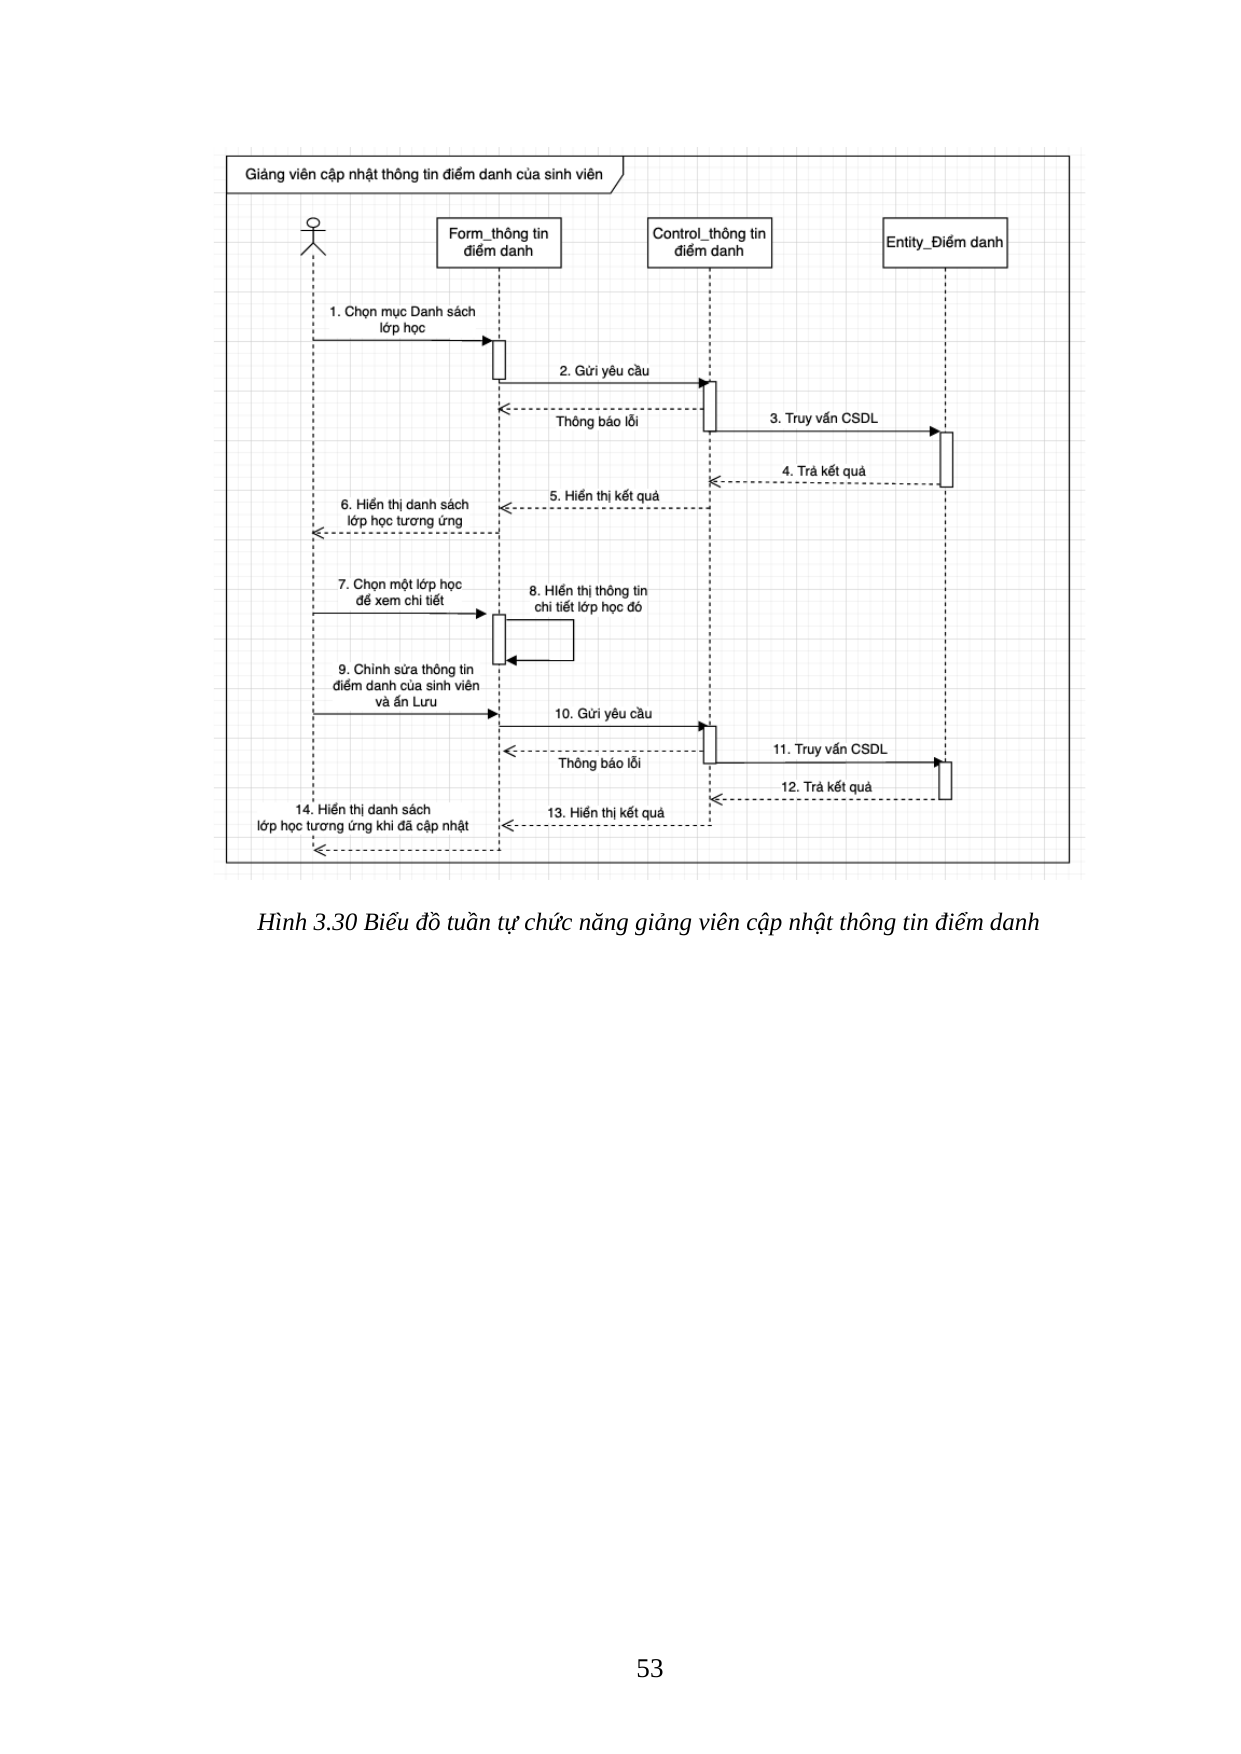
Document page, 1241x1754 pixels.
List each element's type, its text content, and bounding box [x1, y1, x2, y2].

text Hình . Biểu đồ tuần tự chức năng giảng viên cập nhật thông tin điểm danh [177, 907, 1122, 936]
picture [213, 147, 1086, 880]
